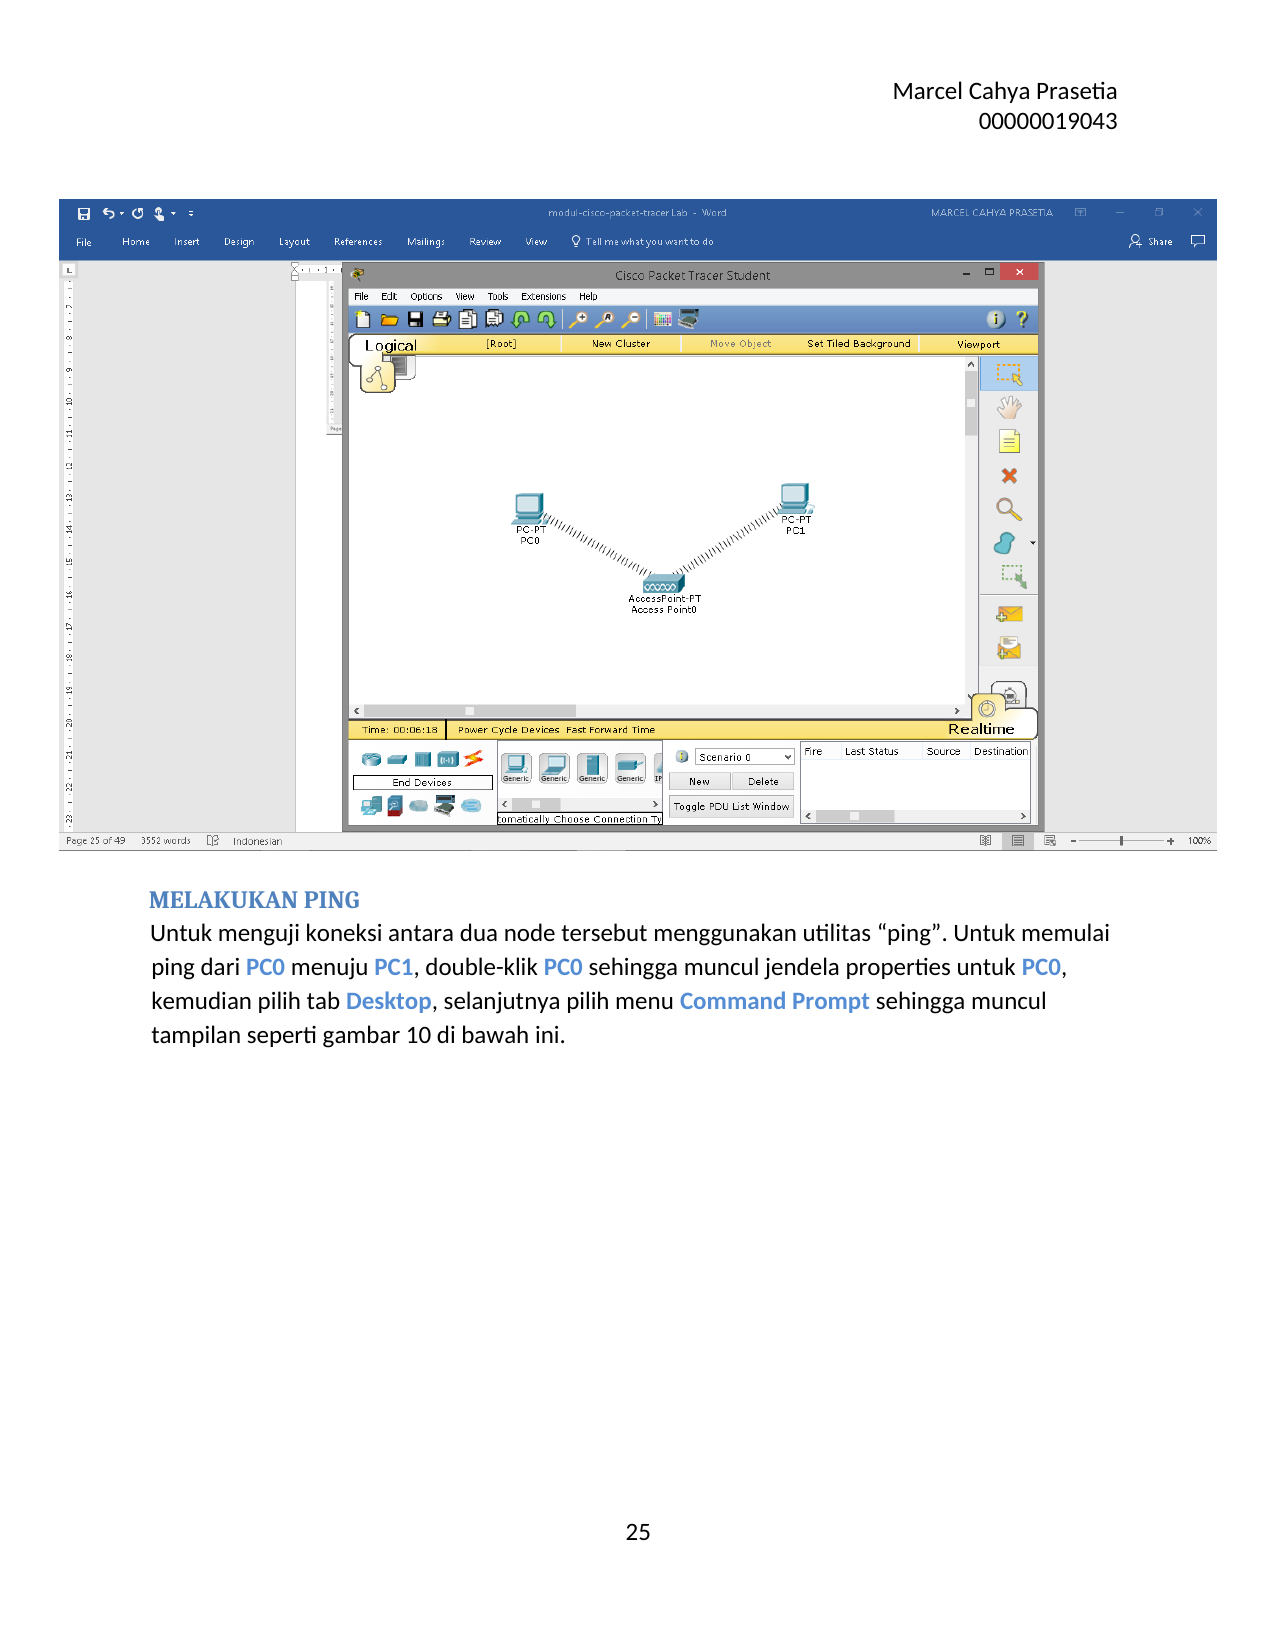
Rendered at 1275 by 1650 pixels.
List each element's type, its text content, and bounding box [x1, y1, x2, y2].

text Untuk menguji koneksi antara dua node tersebut menggunakan utilitas “ping”. Untuk memulai ping dari PC0 menuju PC1, double-klik PC0 sehingga muncul jendela properties untuk PC0, kemudian pilih tab Desktop, selanjutnya pilih menu Command Prompt sehingga muncul tampilan seperti gambar 10 di bawah ini. [150, 917, 1125, 1050]
picture [59, 199, 1217, 851]
subtitle MELAKUKAN PING [148, 886, 1118, 914]
